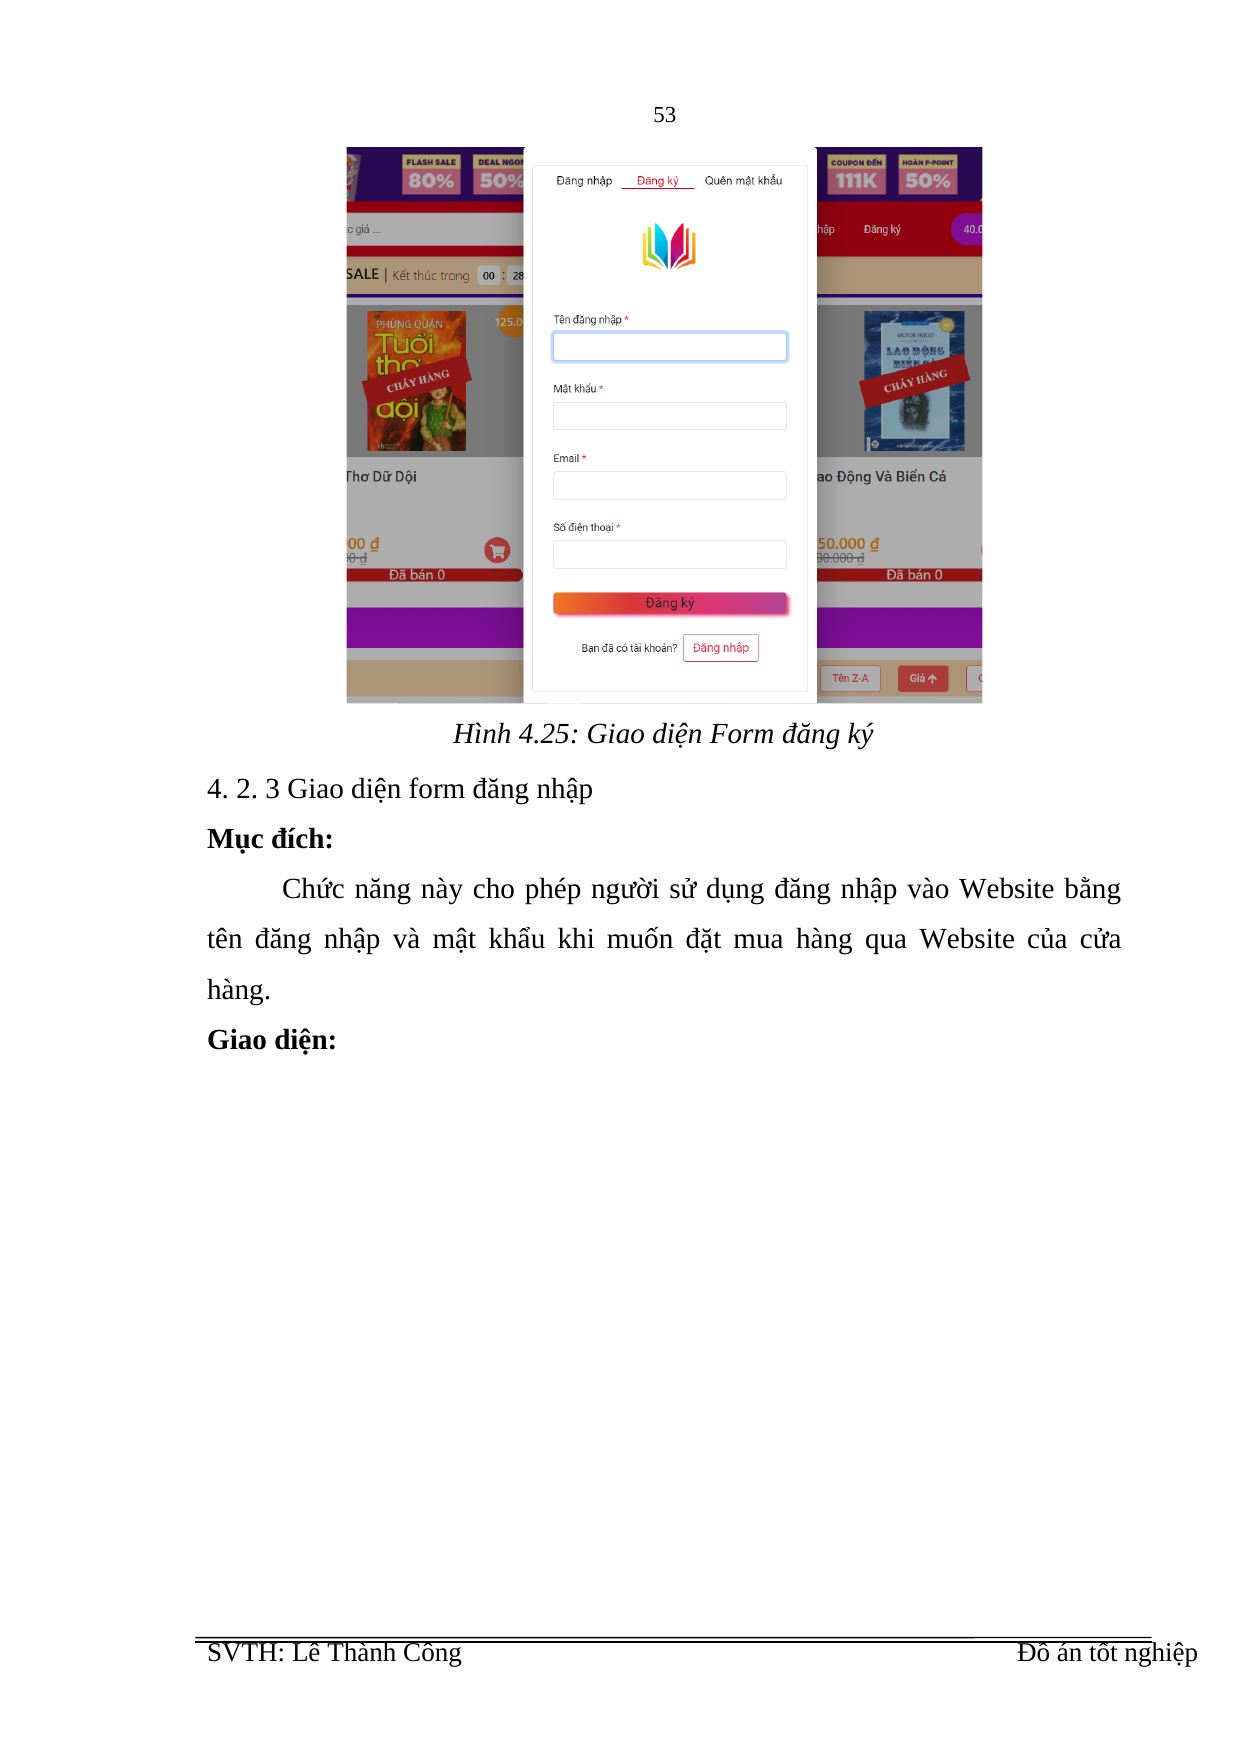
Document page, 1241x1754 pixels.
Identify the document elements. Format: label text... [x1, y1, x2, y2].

text Chức năng này cho phép người sử dụng đăng nhập vào Website bằng tên đăng nhập và mật khẩu khi muốn đặt mua hàng qua Website của cửa hàng. [207, 871, 1122, 1006]
text Mục đích: [207, 821, 1122, 854]
subtitle Giao diện form đăng nhập [207, 771, 1122, 804]
text Giao diện: [207, 1022, 1122, 1056]
picture [346, 147, 983, 704]
